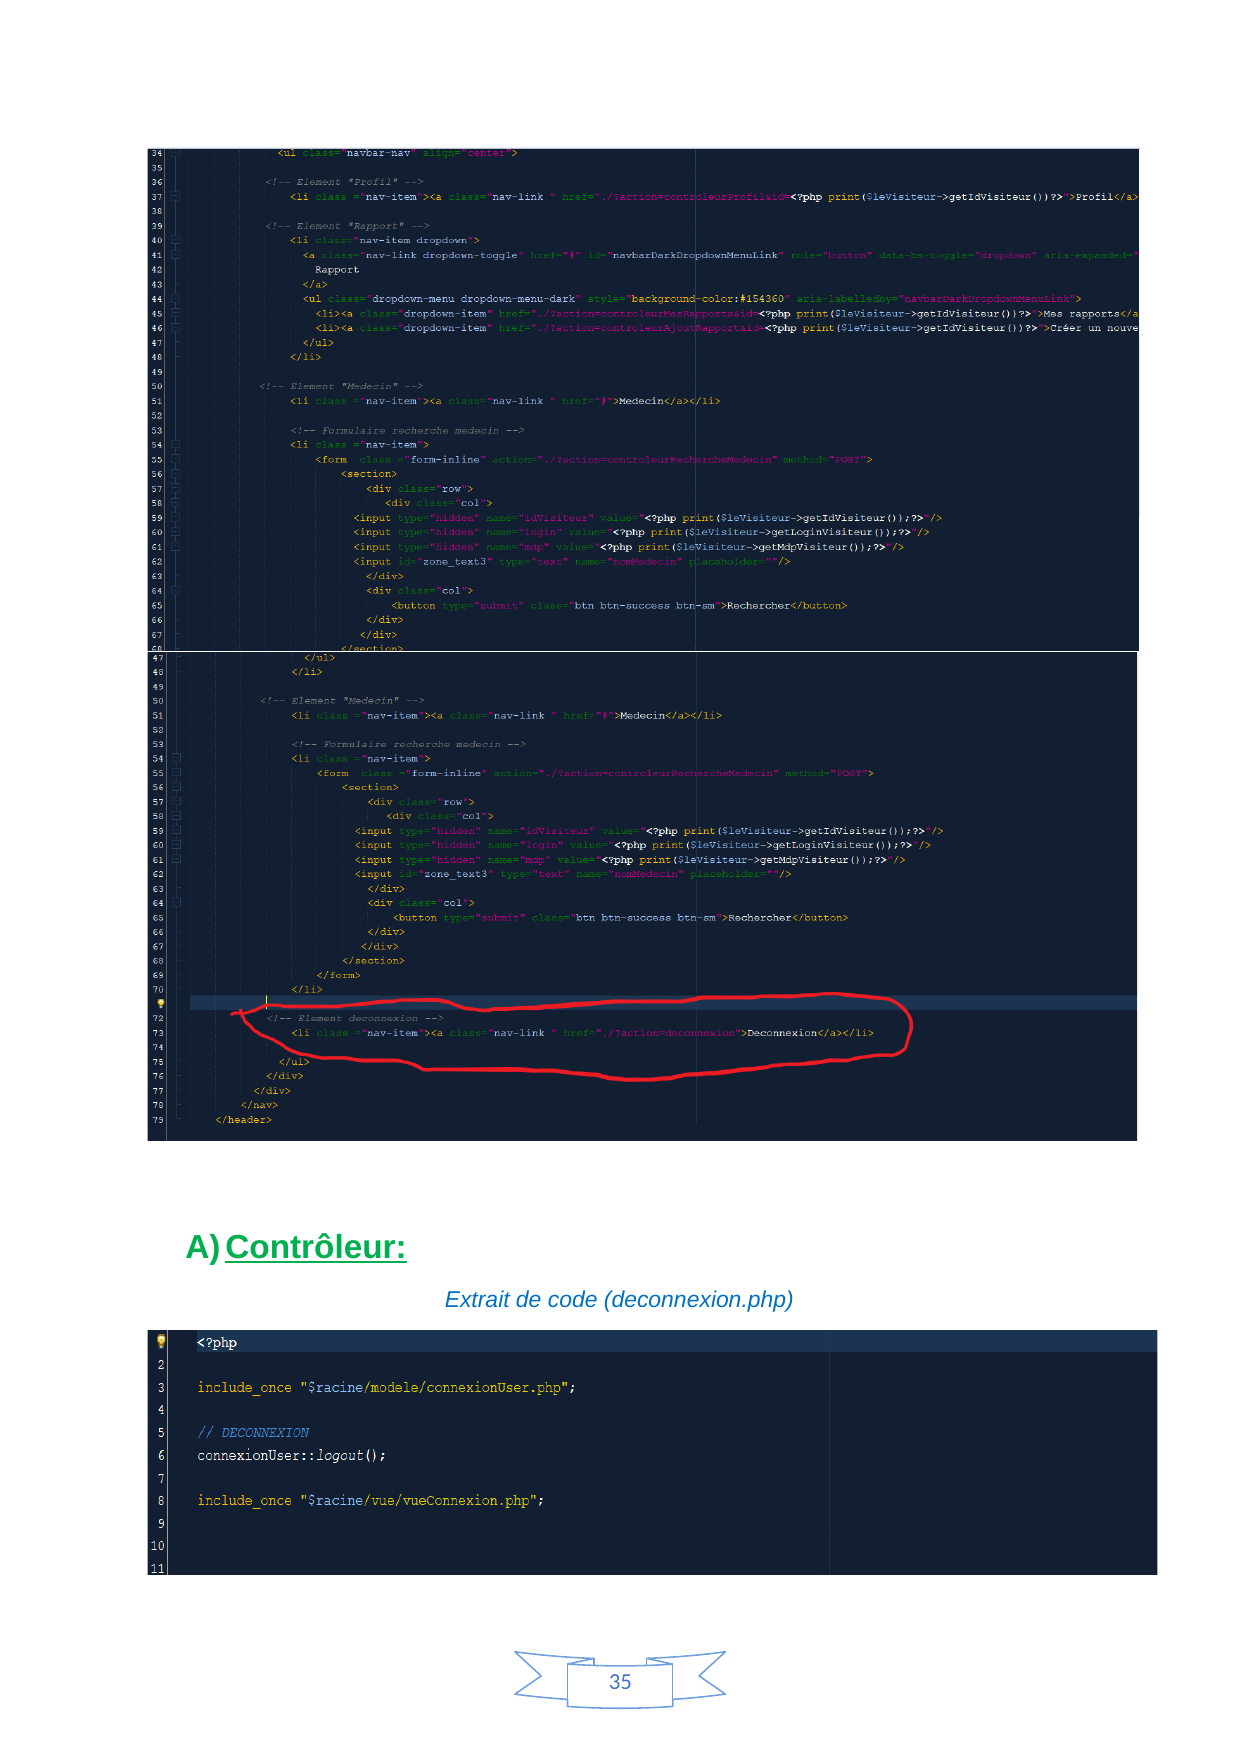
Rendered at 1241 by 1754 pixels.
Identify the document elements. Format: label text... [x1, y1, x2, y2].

picture [147, 652, 1138, 1141]
picture [147, 1330, 1158, 1575]
text Extrait de code (deconnexion.php) [148, 1286, 1093, 1312]
list Contrôleur: [185, 1228, 1093, 1266]
picture [147, 147, 1141, 651]
